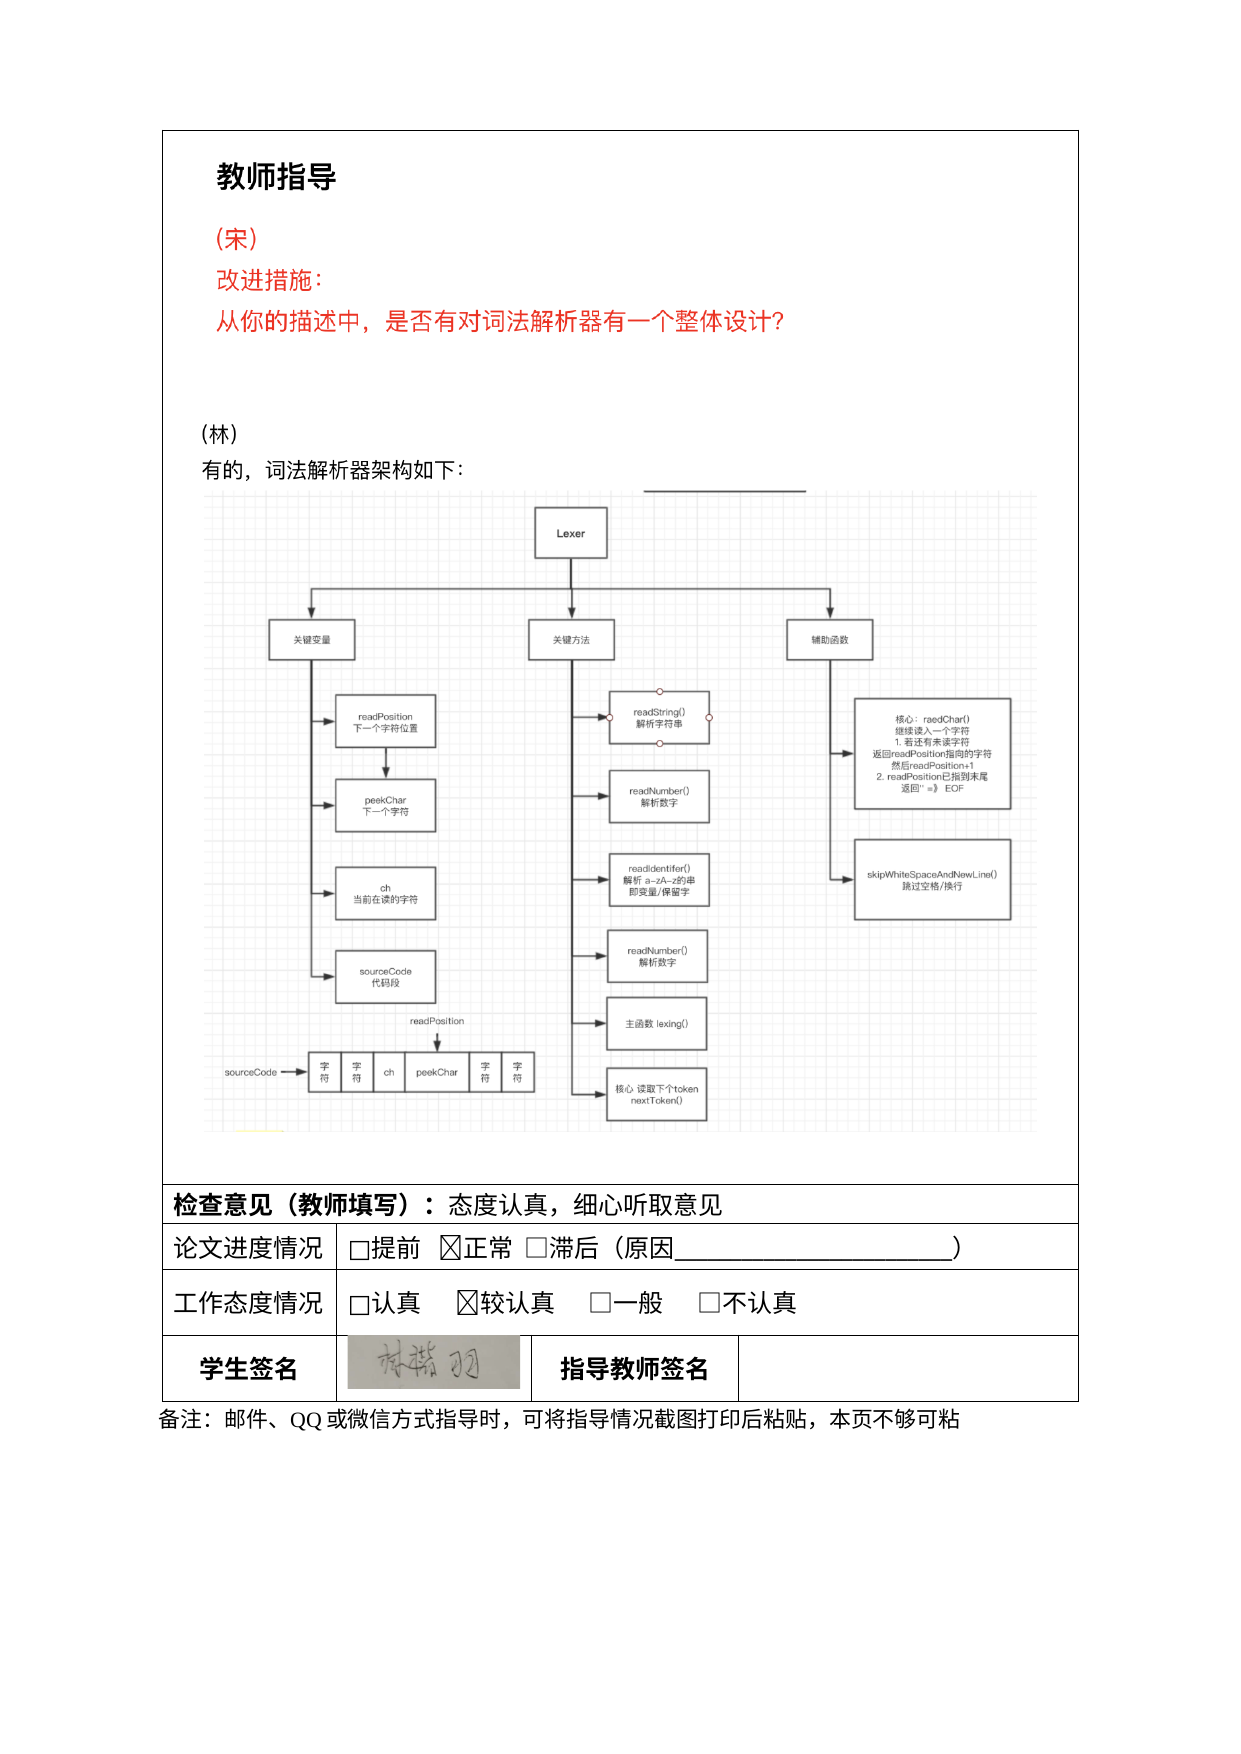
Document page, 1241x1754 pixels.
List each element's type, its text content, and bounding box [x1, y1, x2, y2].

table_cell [163, 131, 1078, 1183]
text 备注：邮件、QQ或微信方式指导时，可将指导情况截图打印后粘贴，本页不够可粘 [148, 1402, 1092, 1434]
table_cell □提前 正常 □滞后（原因_________________________） [337, 1224, 1078, 1268]
table_cell □认真 较认真 □一般 □不认真 [337, 1270, 1078, 1334]
picture [173, 407, 1067, 1137]
table_cell 工作态度情况 [163, 1270, 336, 1334]
picture [173, 140, 1067, 382]
table_cell 指导教师签名 [532, 1336, 738, 1401]
table_cell 学生签名 [163, 1336, 336, 1401]
picture [347, 1335, 521, 1389]
table_cell 检查意见（教师填写）：态度认真，细心听取意见 [163, 1185, 1078, 1223]
table_cell [739, 1336, 1078, 1401]
table_cell 论文进度情况 [163, 1224, 336, 1268]
table_cell [337, 1336, 531, 1401]
